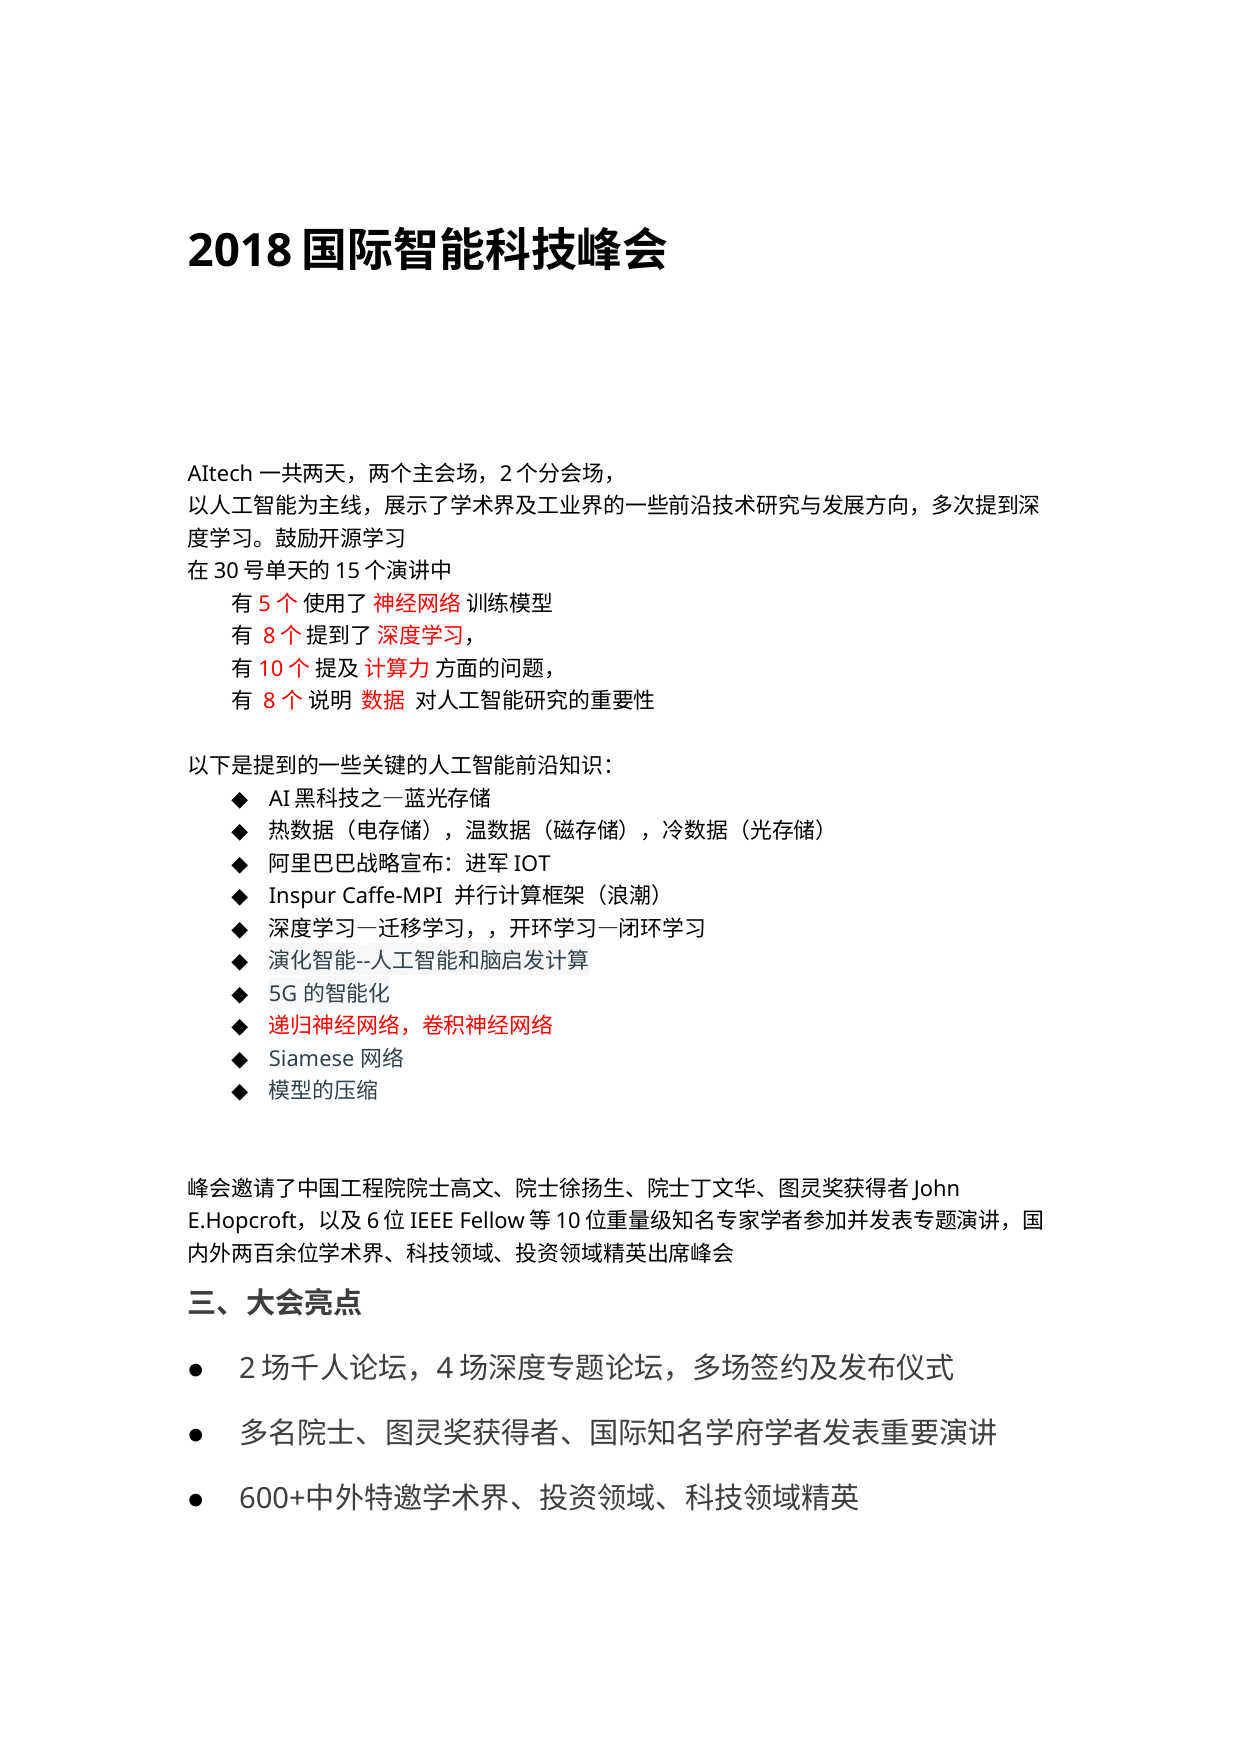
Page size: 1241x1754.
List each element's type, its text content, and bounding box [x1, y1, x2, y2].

text 有 10 个 提及 计算力 方面的问题， [187, 651, 1053, 683]
list Inspur Caffe-MPI 并行计算框架（浪潮） [231, 878, 1053, 911]
list 深度学习—迁移学习，，开环学习—闭环学习 [231, 911, 1053, 943]
list 热数据（电存储），温数据（磁存储），冷数据（光存储） [231, 813, 1053, 846]
list 2场千人论坛，4场深度专题论坛，多场签约及发布仪式 [187, 1333, 1053, 1398]
text AItech 一共两天，两个主会场，2个分会场， [187, 456, 1053, 488]
list 阿里巴巴战略宣布：进军IOT [231, 846, 1053, 878]
list 模型的压缩 [231, 1073, 1053, 1106]
list 递归神经网络，卷积神经网络 [231, 1008, 1053, 1041]
text 有 8个 提到了 深度学习， [187, 618, 1053, 651]
list 600+中外特邀学术界、投资领域、科技领域精英 [187, 1463, 1053, 1528]
list 5G 的智能化 [303, 976, 1053, 1008]
list 演化智能--人工智能和脑启发计算 [231, 943, 1053, 976]
text 有 8 个 说明 数据 对人工智能研究的重要性 [187, 683, 1053, 716]
text 在30号单天的15个演讲中 [187, 553, 1053, 586]
list 5G 的智能化 [231, 976, 303, 1008]
text 以下是提到的一些关键的人工智能前沿知识： [187, 748, 1053, 781]
text 有 5 个 使用了 神经网络 训练模型 [187, 586, 1053, 618]
list 多名院士、图灵奖获得者、国际知名学府学者发表重要演讲 [187, 1398, 1053, 1463]
text 峰会邀请了中国工程院院士高文、院士徐扬生、院士丁文华、图灵奖获得者John E.Hopcroft，以及6位IEEE Fellow等10位重量级知名专家学者参加并发表专题演讲，国内外两百余位学术界、科技领域、投资领域精英出席峰会 [187, 1171, 1053, 1268]
text 以人工智能为主线，展示了学术界及工业界的一些前沿技术研究与发展方向，多次提到深度学习。鼓励开源学习 [187, 488, 1053, 553]
subtitle 2018国际智能科技峰会 [187, 197, 1053, 295]
text 三、大会亮点 [187, 1268, 1053, 1333]
list Siamese 网络 [231, 1041, 1053, 1073]
list AI黑科技之—蓝光存储 [231, 781, 1053, 813]
